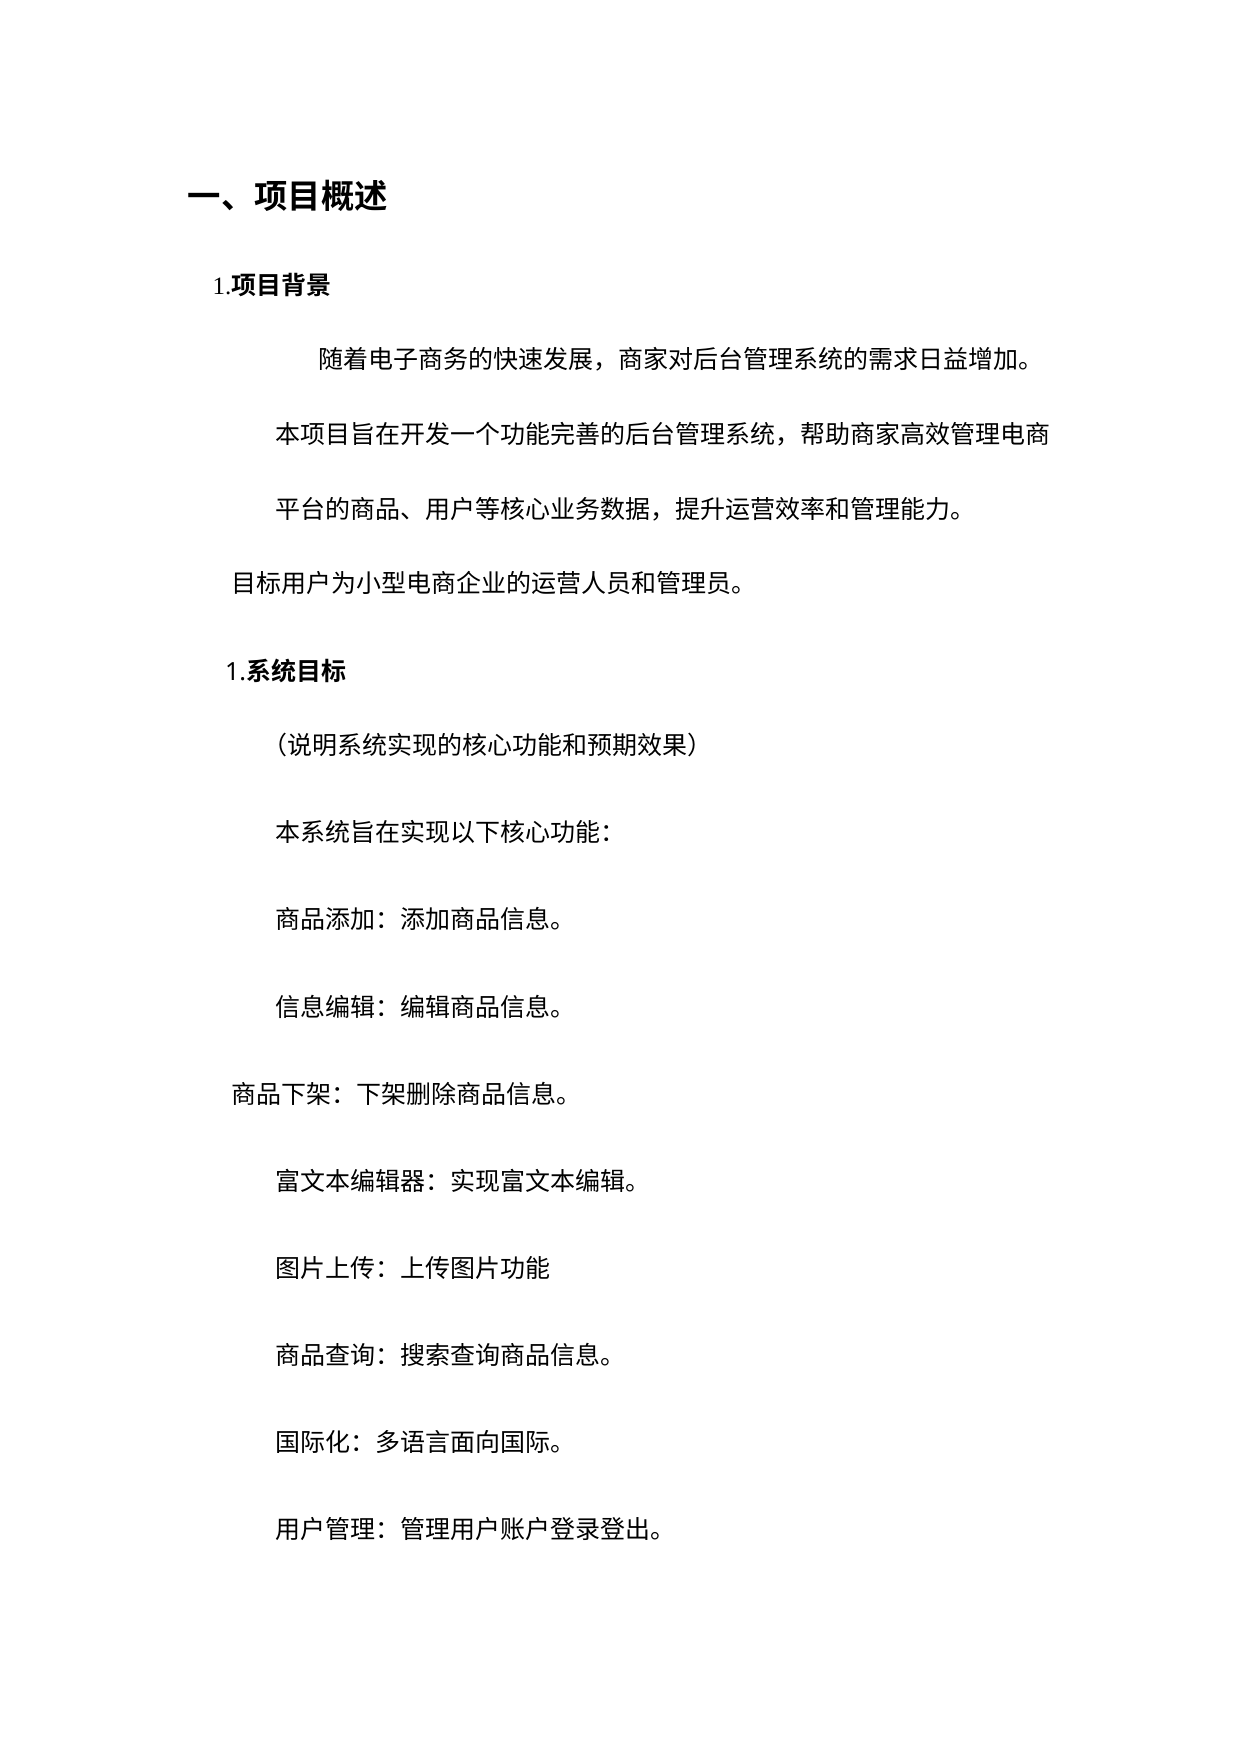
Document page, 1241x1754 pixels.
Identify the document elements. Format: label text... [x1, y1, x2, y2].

text 一、项目概述‌ [187, 162, 1053, 227]
list 富文本编辑器：实现富文本编辑。 [231, 1147, 1053, 1212]
list 商品查询：搜索查询商品信息。 [231, 1321, 1053, 1386]
list 图片上传：上传图片功能 [231, 1234, 1053, 1299]
list 商品添加：添加商品信息。 [231, 886, 1053, 951]
list 商品下架：下架删除商品信息。 [187, 1060, 1053, 1125]
list 用户管理：管理用户账户登录登出。 [231, 1495, 1053, 1560]
list 国际化：多语言面向国际。 [231, 1408, 1053, 1473]
text 1.‌项目背景‌ 随着电子商务的快速发展，商家对后台管理系统的需求日益增加。 本项目旨在开发一个功能完善的后台管理系统，帮助商家高效管理电商 平台的商品、用户等核心业务数据，提升运营效率和管理能力。 目标用户为小型电商企业的运营人员和管理员。 [187, 251, 1053, 614]
list 1.‌系统目标‌ （说明系统实现的核心功能和预期效果） [225, 637, 1053, 776]
list 信息编辑：编辑商品信息。 [231, 973, 1053, 1038]
list 本系统旨在实现以下核心功能： [231, 798, 1053, 863]
